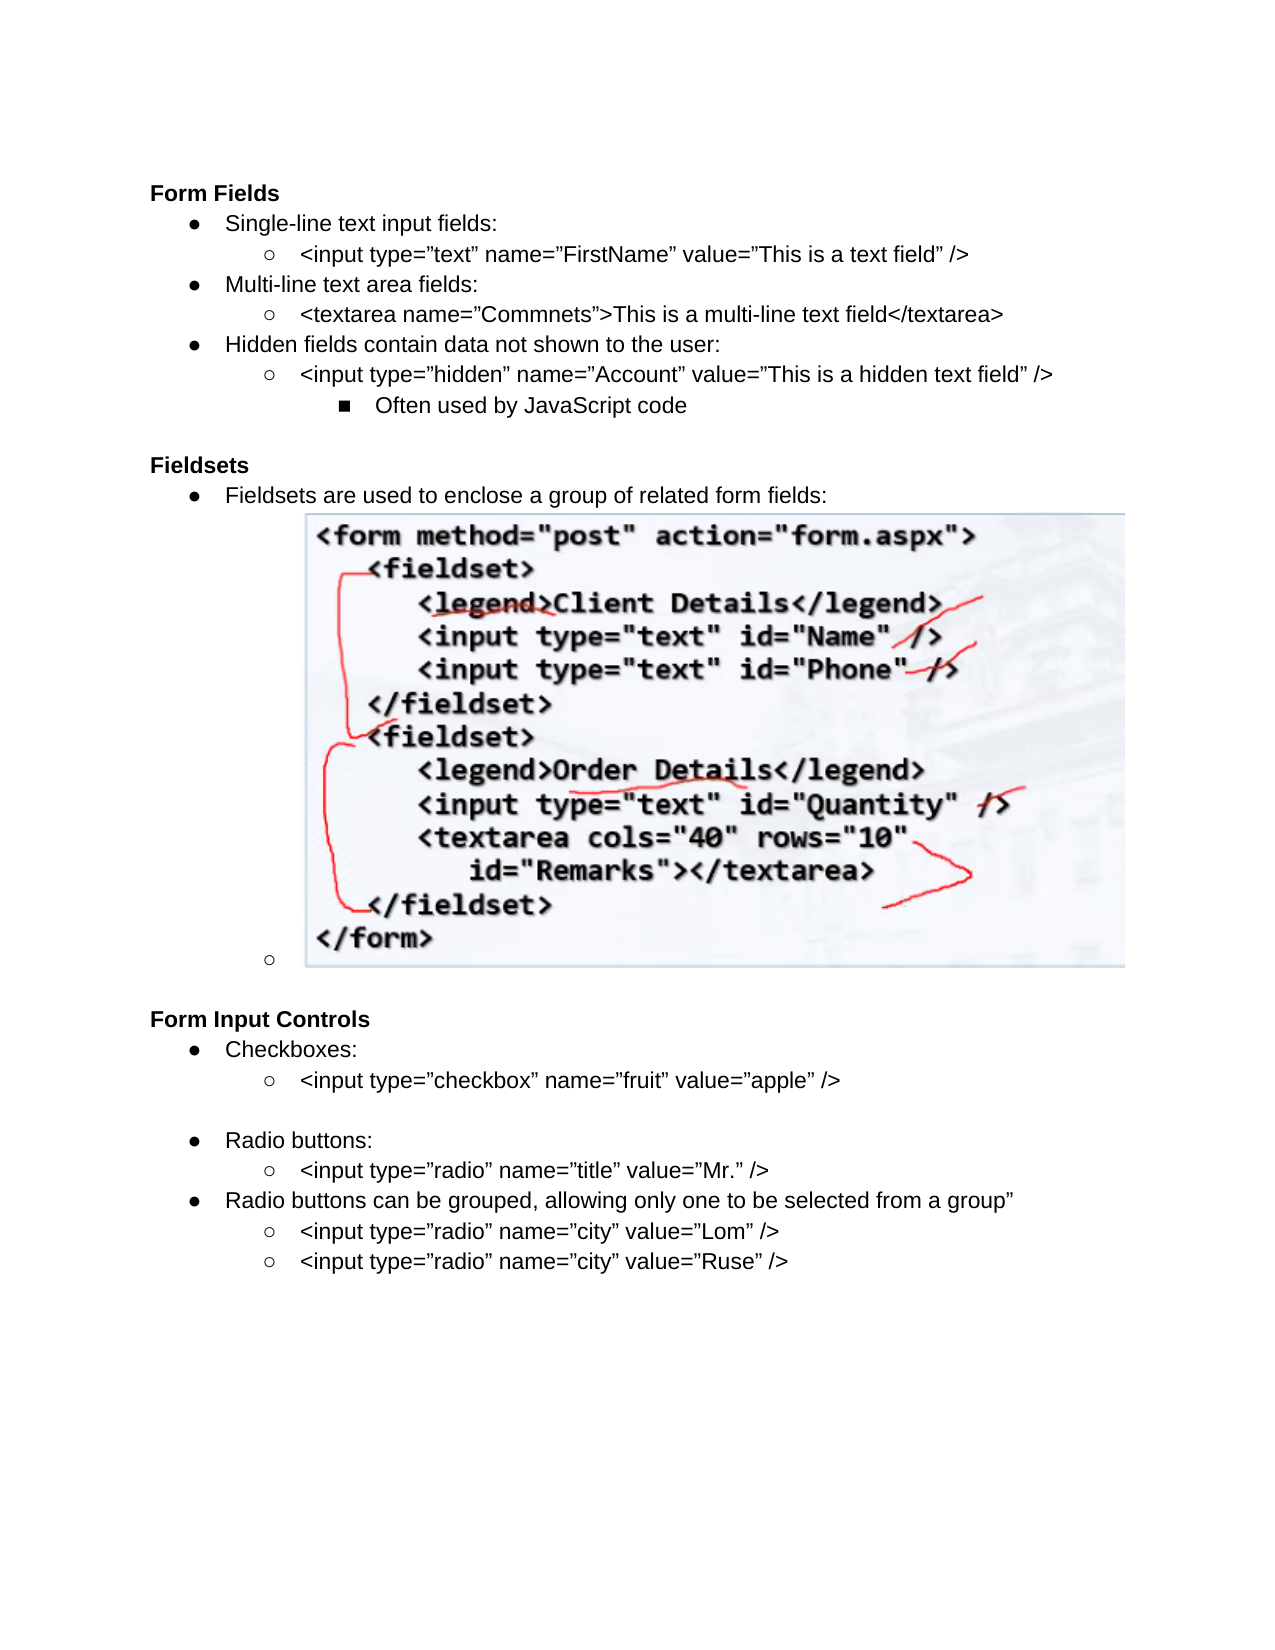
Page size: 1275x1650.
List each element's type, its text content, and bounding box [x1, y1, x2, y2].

list Multi-line text area fields: [187, 271, 1125, 297]
list Checkboxes: [187, 1036, 1125, 1063]
list <input type=”checkbox” name=”fruit” value=”apple” /> [262, 1067, 1125, 1093]
text Form Input Controls [150, 1006, 1125, 1032]
list <input type=”hidden” name=”Account” value=”This is a hidden text field” /> [262, 361, 1125, 388]
list <textarea name=”Commnets”>This is a multi-line text field</textarea> [262, 301, 1125, 327]
text Fieldsets [150, 452, 1125, 478]
list Radio buttons can be grouped, allowing only one to be selected from a group” [187, 1187, 1125, 1214]
list <input type=”radio” name=”city” value=”Ruse” /> [262, 1248, 1125, 1274]
list <input type=”radio” name=”city” value=”Lom” /> [262, 1218, 1125, 1244]
list Fieldsets are used to enclose a group of related form fields: [187, 482, 1125, 509]
text Form Fields [150, 180, 1125, 207]
list Radio buttons: [187, 1127, 1125, 1153]
list <input type=”text” name=”FirstName” value=”This is a text field” /> [262, 241, 1125, 267]
list Single-line text input fields: [187, 210, 1125, 237]
list Often used by JavaScript code [337, 392, 1125, 418]
list Hidden fields contain data not shown to the user: [187, 331, 1125, 358]
picture [300, 512, 1125, 968]
list <input type=”radio” name=”title” value=”Mr.” /> [262, 1157, 1125, 1183]
